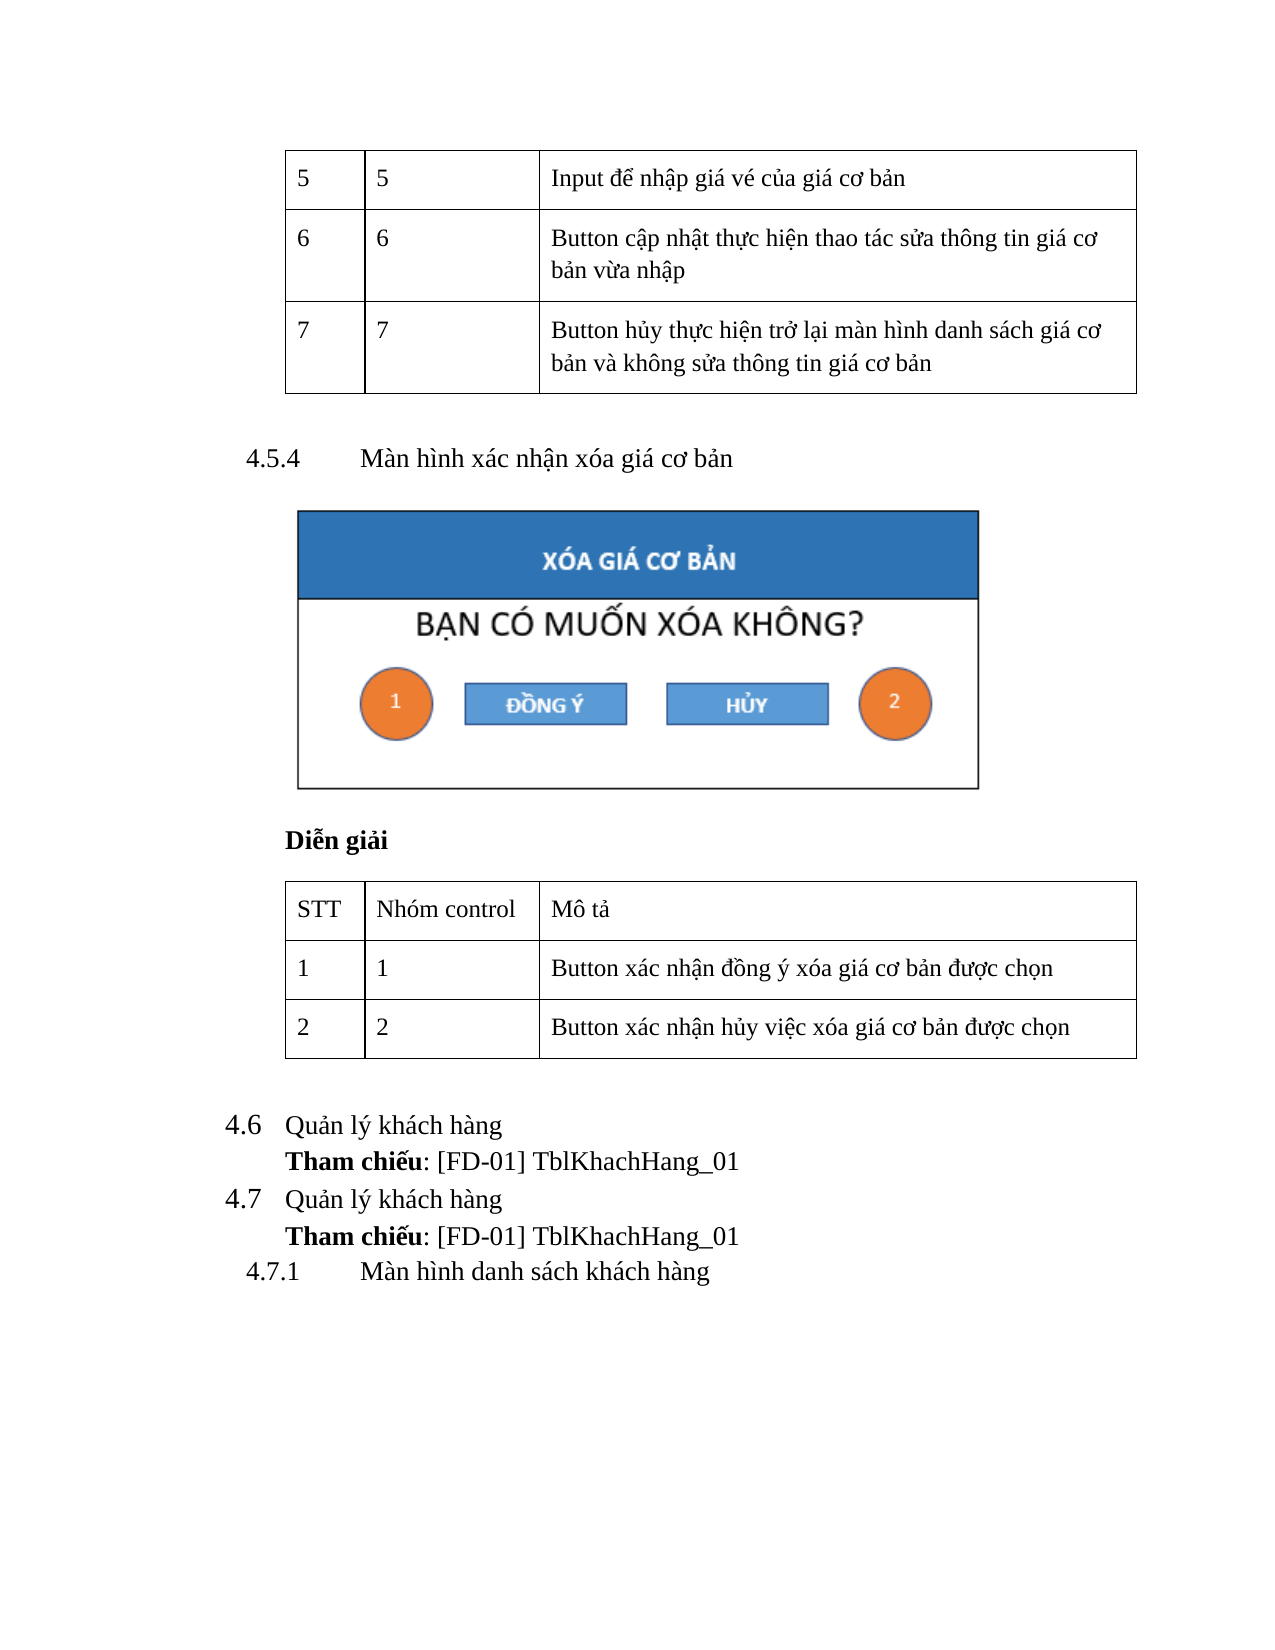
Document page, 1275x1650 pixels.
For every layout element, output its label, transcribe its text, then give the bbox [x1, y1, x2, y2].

table_cell Button xác nhận hủy việc xóa giá cơ bản được chọn [540, 1000, 1136, 1058]
list Tham chiếu: [FD-01] TblKhachHang_01 [285, 1220, 1125, 1251]
table_header Mô tả [540, 882, 1136, 939]
picture [285, 499, 995, 807]
list Màn hình xác nhận xóa giá cơ bản [300, 442, 1125, 474]
table_header Nhóm control [366, 882, 539, 939]
text Quản lý khách hàng [225, 1181, 1125, 1215]
table_cell Button xác nhận đồng ý xóa giá cơ bản được chọn [540, 941, 1136, 999]
table_cell 6 [286, 210, 364, 301]
table_cell 5 [366, 151, 539, 209]
table_cell 1 [366, 941, 539, 999]
text Quản lý khách hàng [225, 1107, 1125, 1141]
table_cell 5 [286, 151, 364, 209]
table_cell 1 [286, 941, 364, 999]
table_cell 6 [366, 210, 539, 301]
table_cell Input để nhập giá vé của giá cơ bản [540, 151, 1136, 209]
table_cell Button cập nhật thực hiện thao tác sửa thông tin giá cơ bản vừa nhập [540, 210, 1136, 301]
list Diễn giải [285, 824, 1125, 855]
table_cell 7 [366, 302, 539, 393]
table_cell 2 [286, 1000, 364, 1058]
list Tham chiếu: [FD-01] TblKhachHang_01 [285, 1146, 1125, 1177]
list Màn hình danh sách khách hàng [300, 1256, 1125, 1287]
table_cell 2 [366, 1000, 539, 1058]
table_header STT [286, 882, 364, 939]
table_cell Button hủy thực hiện trở lại màn hình danh sách giá cơ bản và không sửa thông tin giá cơ bản [540, 302, 1136, 393]
table_cell 7 [286, 302, 364, 393]
